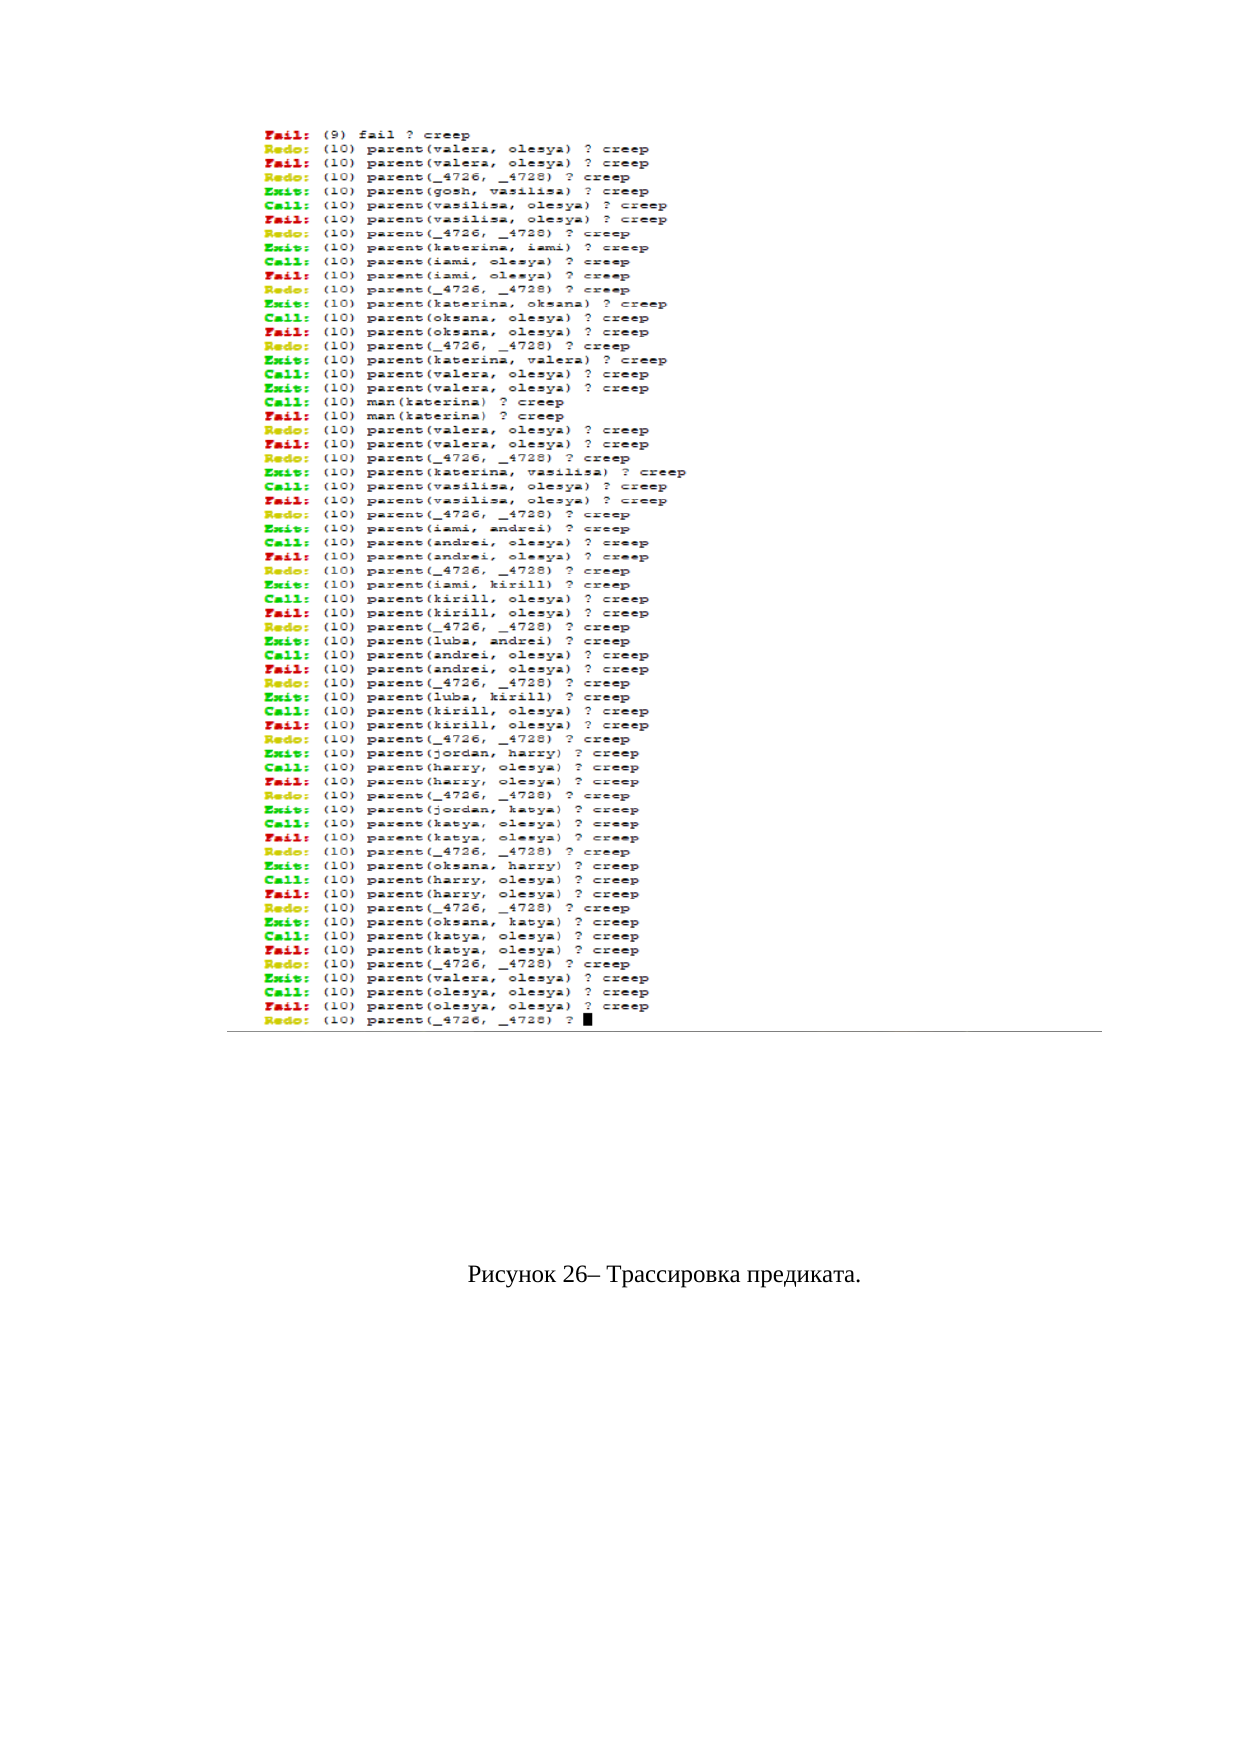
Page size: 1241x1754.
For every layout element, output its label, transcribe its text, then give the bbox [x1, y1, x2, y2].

picture [227, 129, 1102, 1032]
text Рисунок 26– Трассировка предиката. [177, 1257, 1152, 1290]
